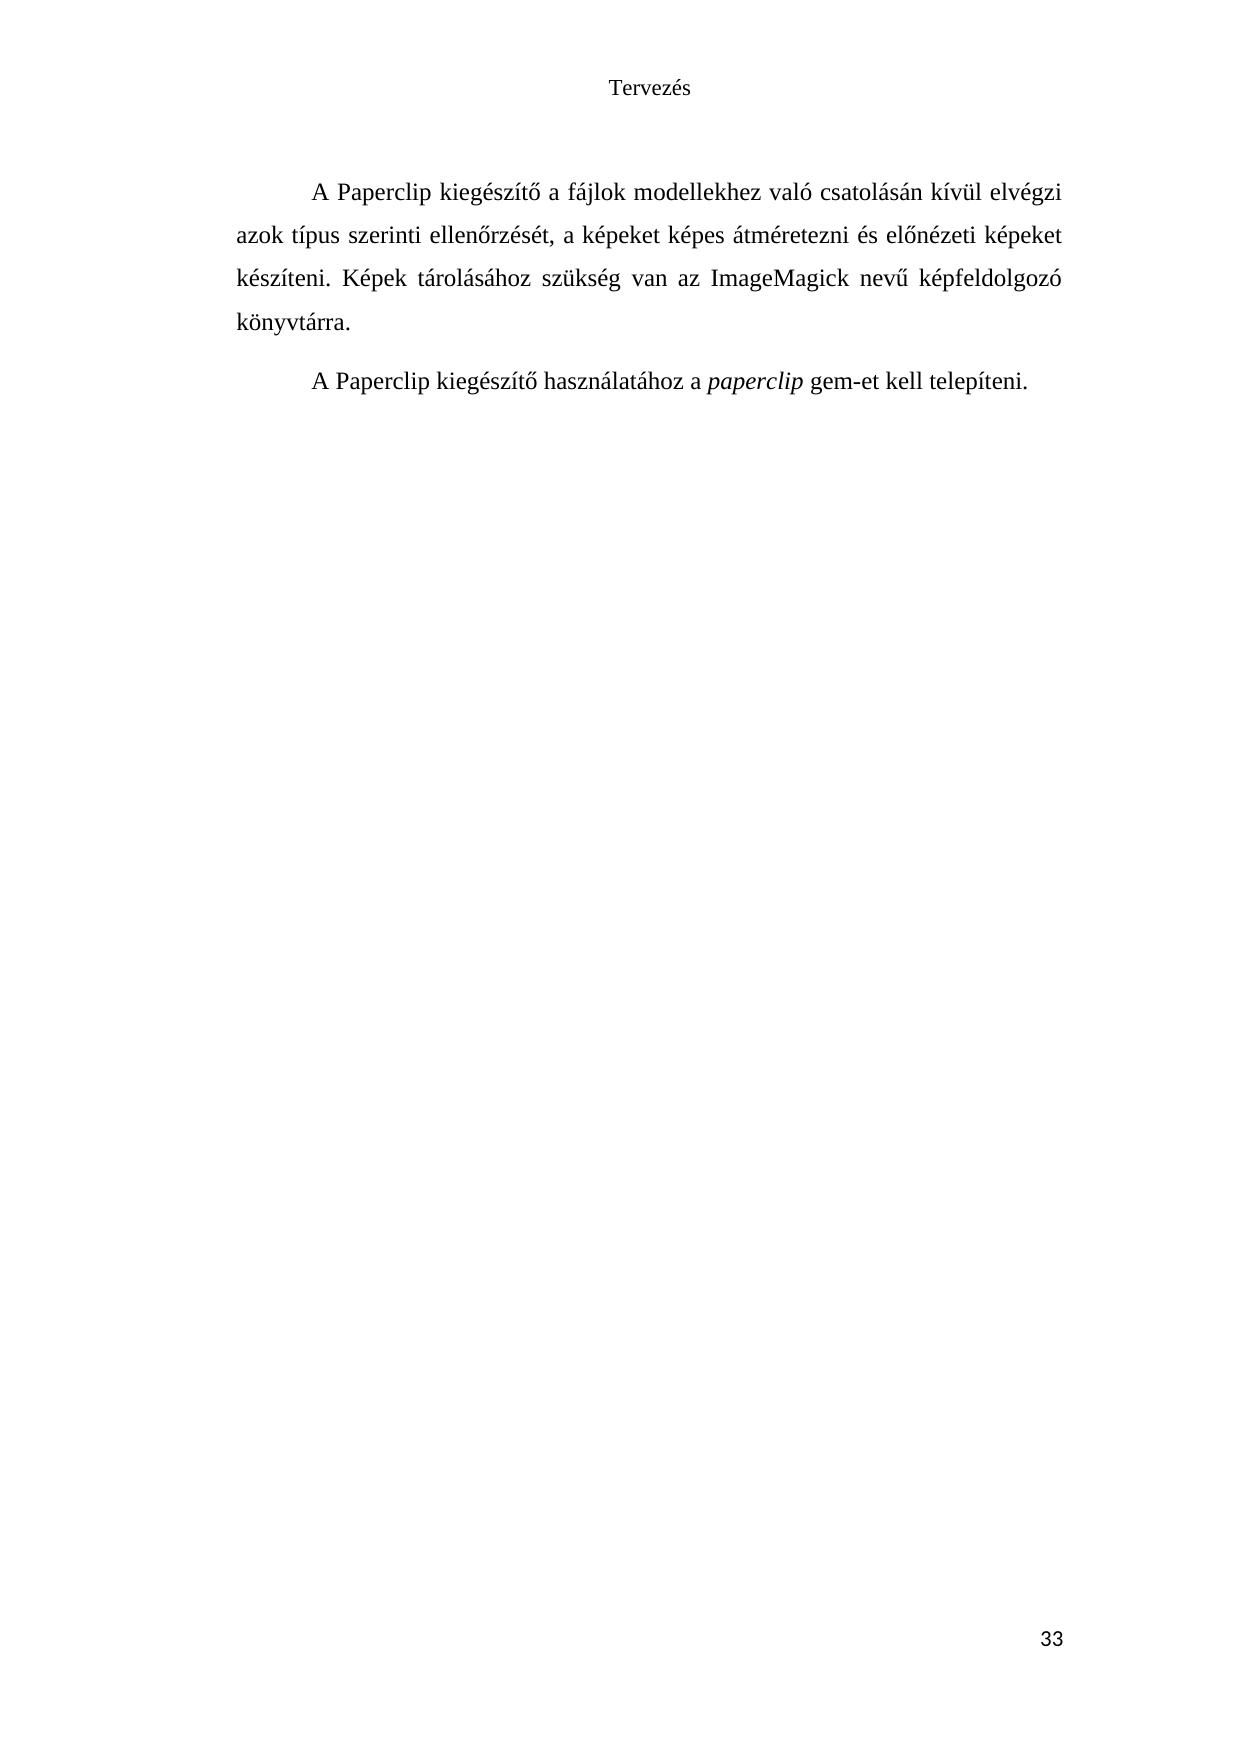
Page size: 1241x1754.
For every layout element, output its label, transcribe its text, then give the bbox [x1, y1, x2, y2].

text A Paperclip kiegészítő használatához a paperclip gem-et kell telepíteni. [236, 366, 1063, 395]
text A Paperclip kiegészítő a fájlok modellekhez való csatolásán kívül elvégzi azok típus szerinti ellenőrzését, a képeket képes átméretezni és előnézeti képeket készíteni. Képek tárolásához szükség van az ImageMagick nevű képfeldolgozó könyvtárra. [236, 177, 1063, 335]
